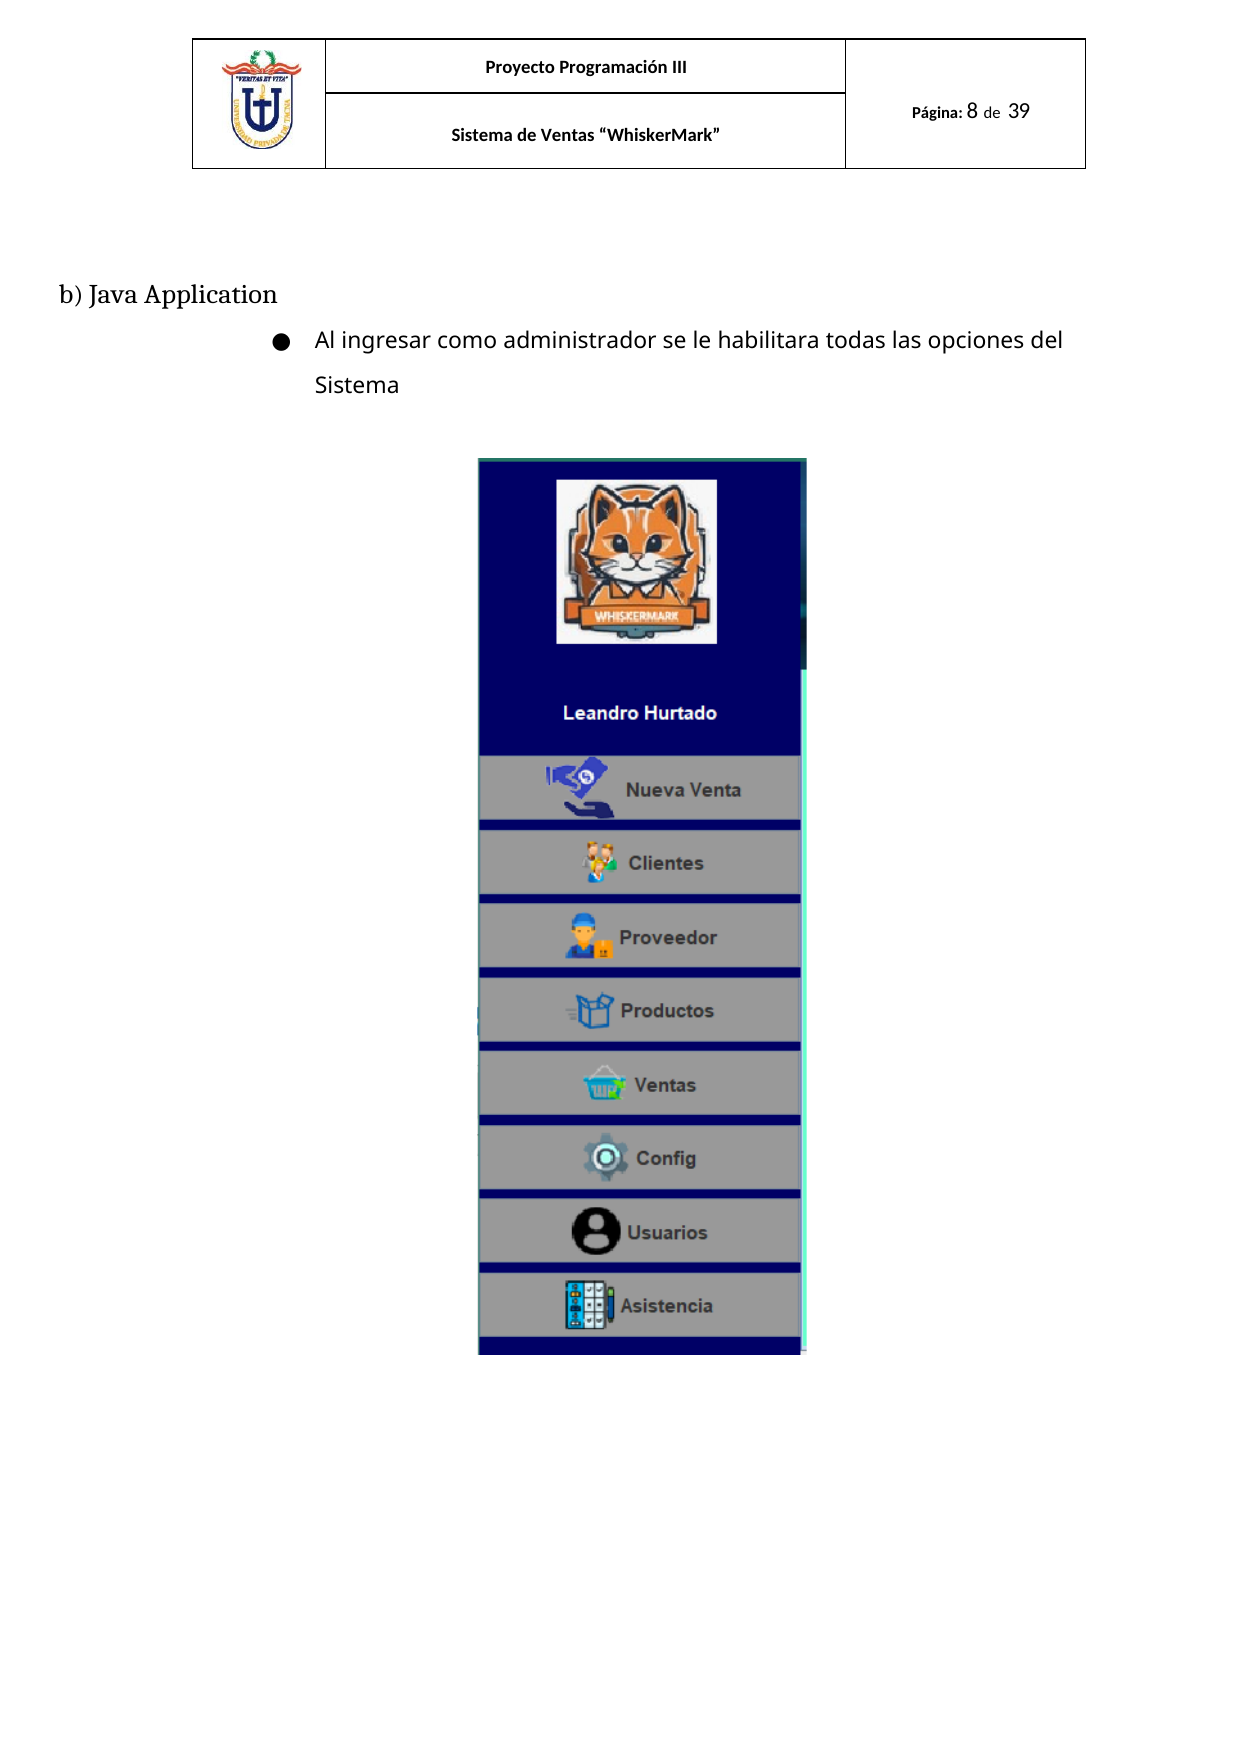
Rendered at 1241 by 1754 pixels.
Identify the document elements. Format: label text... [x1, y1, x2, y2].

picture [477, 458, 807, 1355]
subtitle b) Java Application [58, 279, 1226, 310]
list Al ingresar como administrador se le habilitara todas las opciones del Sistema [271, 324, 1064, 400]
picture [221, 50, 302, 149]
